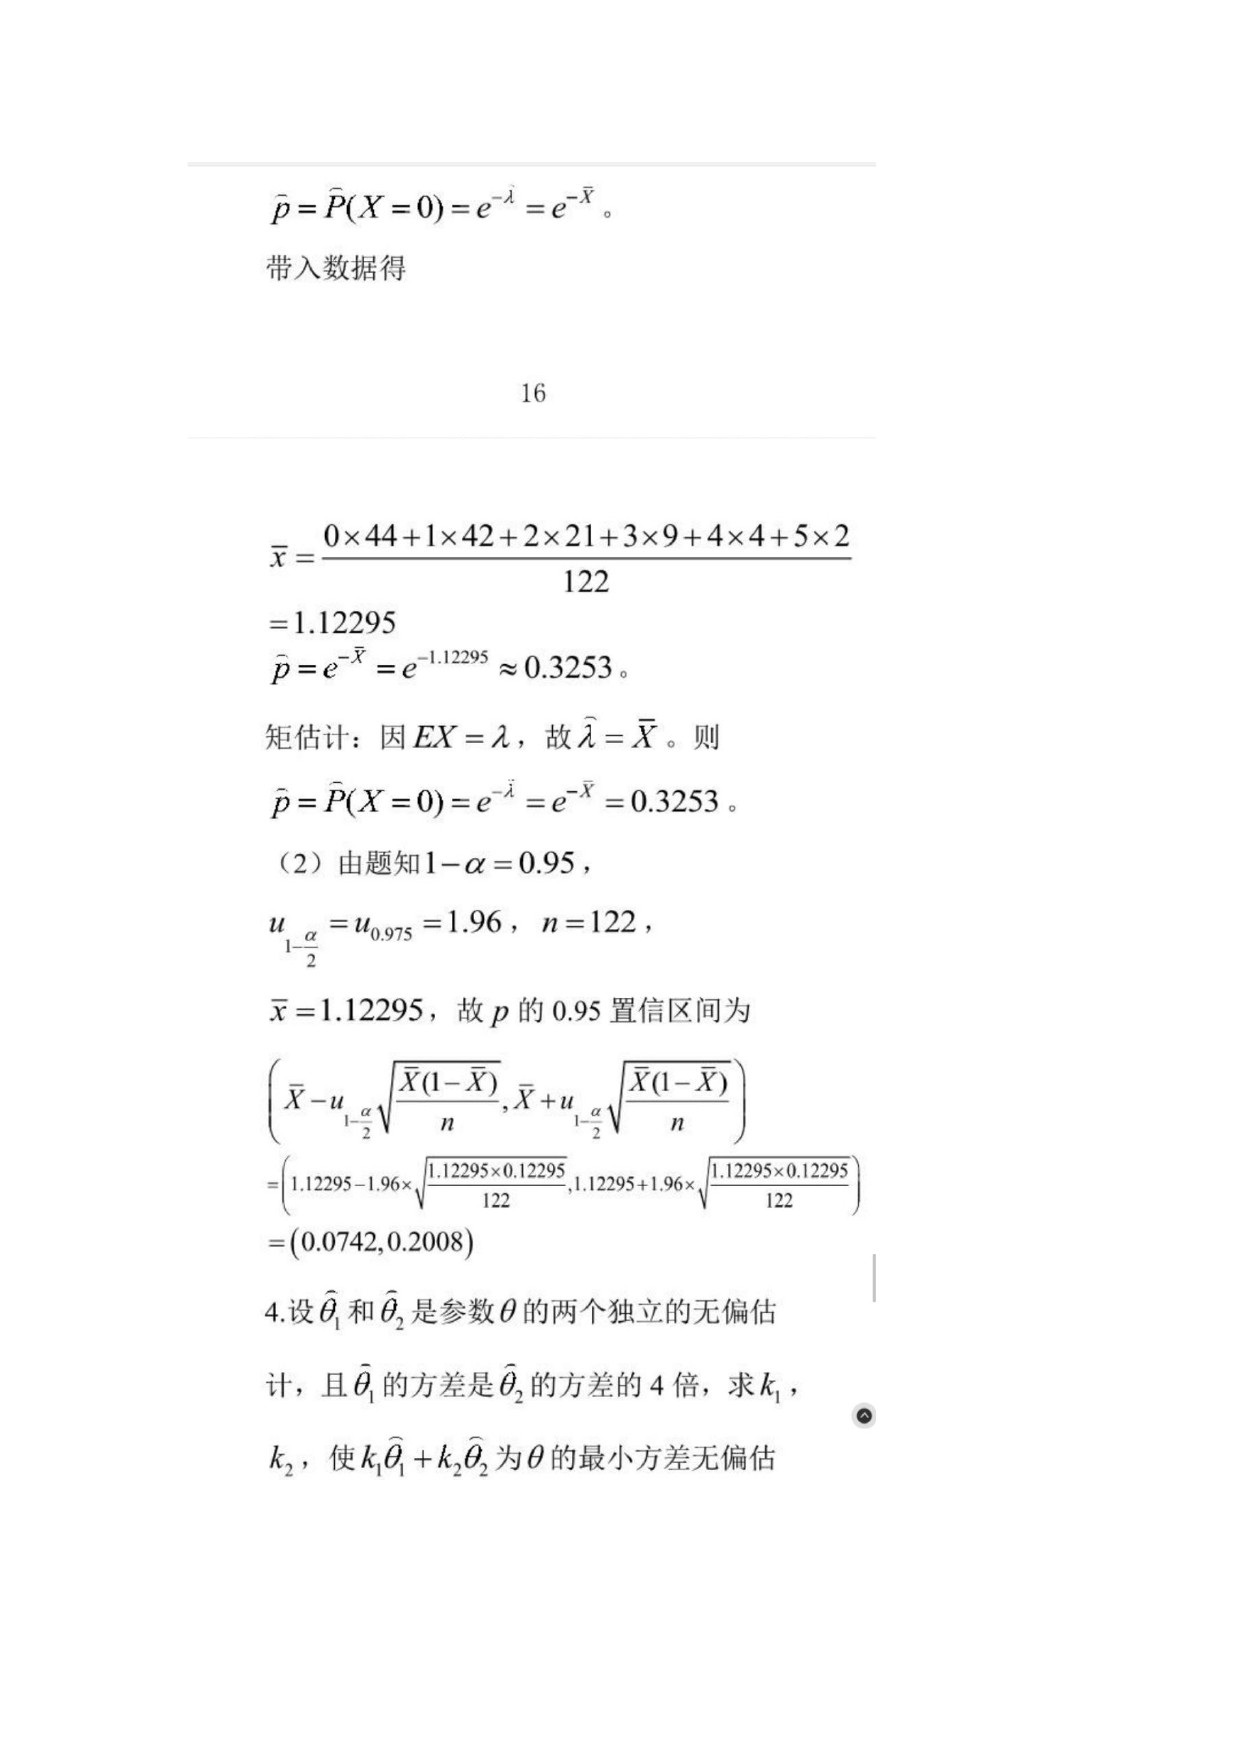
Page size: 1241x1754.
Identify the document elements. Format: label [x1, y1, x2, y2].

picture [187, 162, 877, 1480]
